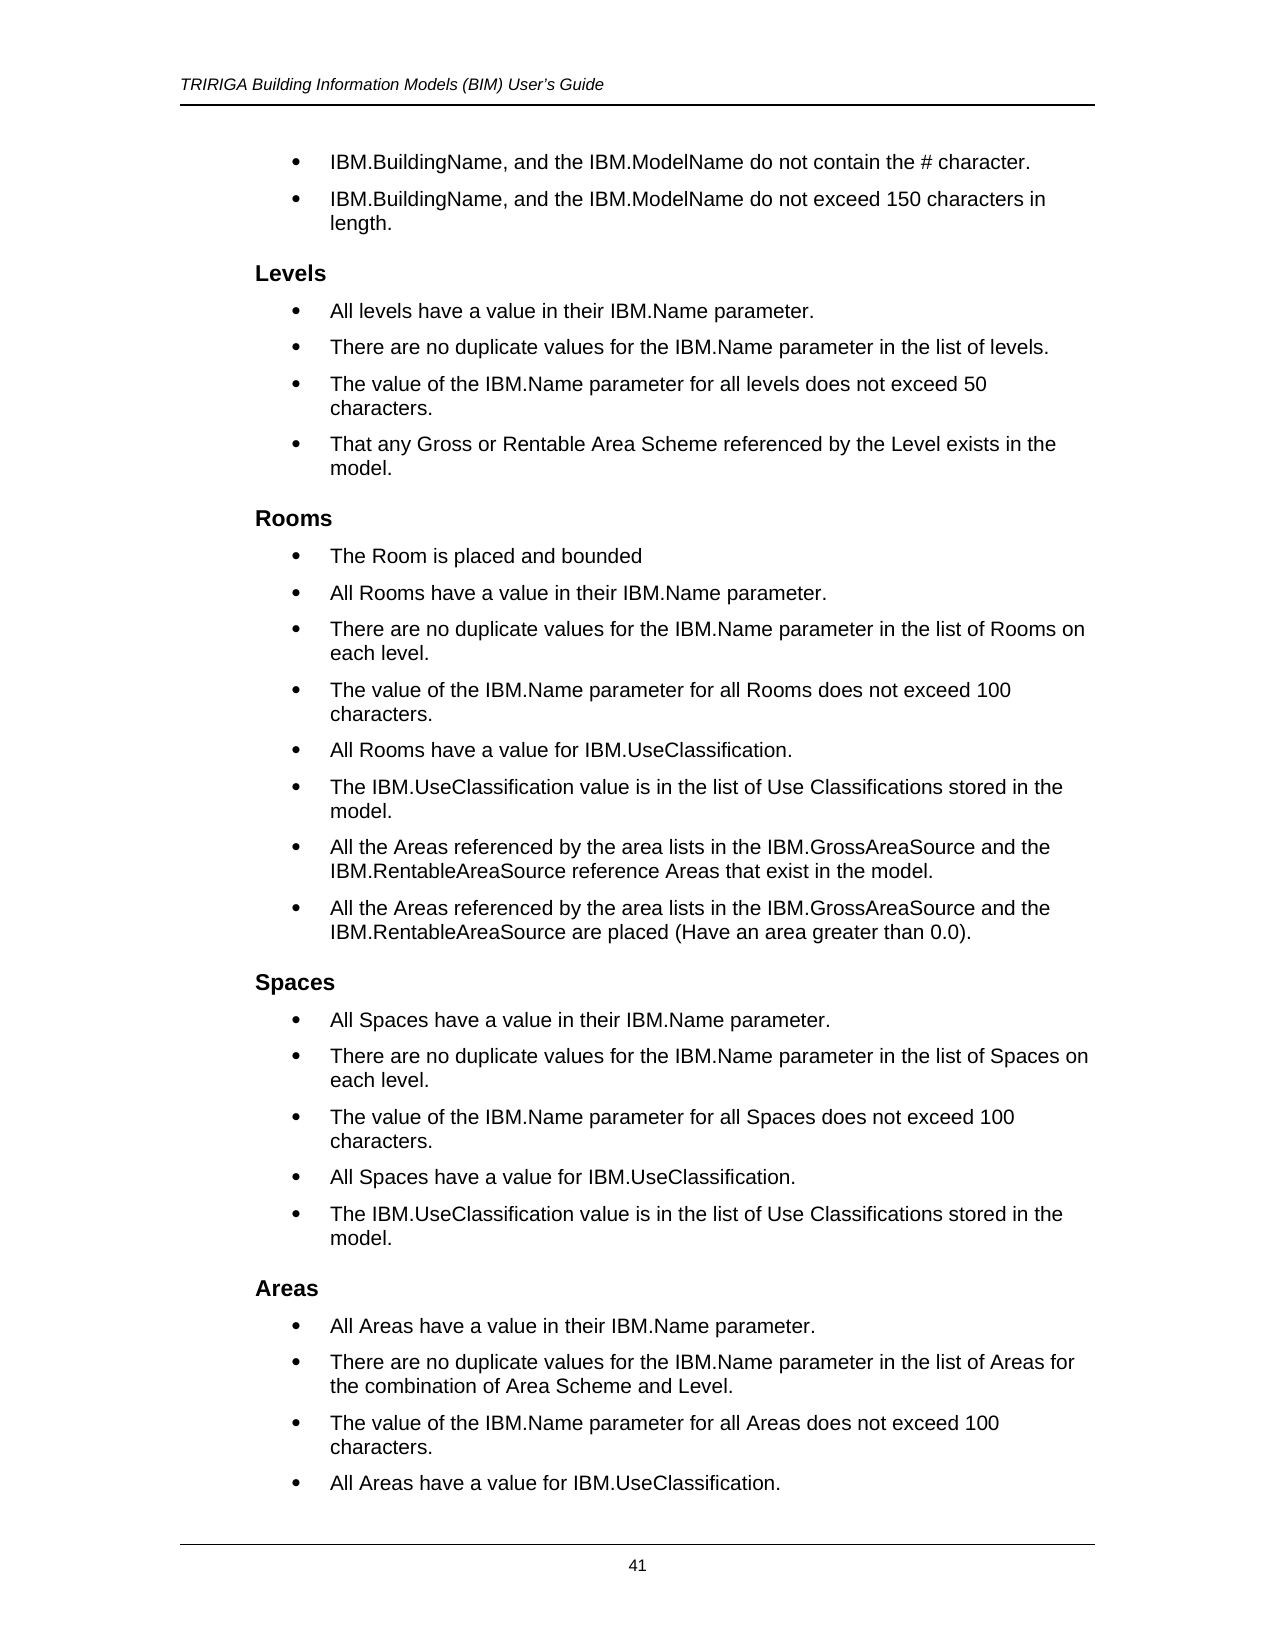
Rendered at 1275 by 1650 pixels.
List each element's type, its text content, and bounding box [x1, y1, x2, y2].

subtitle Levels [255, 259, 1095, 286]
list IBM.BuildingName, and the IBM.ModelName do not exceed 150 characters in length. [292, 187, 1095, 234]
list All the Areas referenced by the area lists in the IBM.GrossAreaSource and the IBM.RentableAreaSource are placed (Have an area greater than 0.0). [292, 896, 1095, 944]
list There are no duplicate values for the IBM.Name parameter in the list of Areas for the combination of Area Scheme and Level. [292, 1350, 1095, 1398]
list All Rooms have a value for IBM.UseClassification. [292, 738, 1095, 762]
list The value of the IBM.Name parameter for all levels does not exceed 50 characters. [292, 372, 1095, 419]
subtitle Rooms [255, 505, 1095, 531]
list There are no duplicate values for the IBM.Name parameter in the list of levels. [292, 335, 1095, 359]
subtitle Spaces [255, 969, 1095, 995]
list All the Areas referenced by the area lists in the IBM.GrossAreaSource and the IBM.RentableAreaSource reference Areas that exist in the model. [292, 835, 1095, 883]
list There are no duplicate values for the IBM.Name parameter in the list of Spaces on each level. [292, 1044, 1095, 1092]
list The Room is placed and bounded [292, 544, 1095, 568]
list All Spaces have a value for IBM.UseClassification. [292, 1165, 1095, 1189]
list The value of the IBM.Name parameter for all Spaces does not exceed 100 characters. [292, 1105, 1095, 1153]
list The value of the IBM.Name parameter for all Rooms does not exceed 100 characters. [292, 678, 1095, 726]
list All Areas have a value in their IBM.Name parameter. [292, 1314, 1095, 1338]
list There are no duplicate values for the IBM.Name parameter in the list of Rooms on each level. [292, 617, 1095, 665]
list That any Gross or Rentable Area Scheme referenced by the Level exists in the model. [292, 432, 1095, 480]
list The IBM.UseClassification value is in the list of Use Classifications stored in the model. [292, 1202, 1095, 1250]
list All Rooms have a value in their IBM.Name parameter. [292, 581, 1095, 604]
list The IBM.UseClassification value is in the list of Use Classifications stored in the model. [292, 775, 1095, 823]
list The value of the IBM.Name parameter for all Areas does not exceed 100 characters. [292, 1411, 1095, 1459]
list All Spaces have a value in their IBM.Name parameter. [292, 1008, 1095, 1032]
list All levels have a value in their IBM.Name parameter. [292, 298, 1095, 322]
list All Areas have a value for IBM.UseClassification. [292, 1471, 1095, 1495]
list IBM.BuildingName, and the IBM.ModelName do not contain the # character. [292, 150, 1095, 174]
subtitle Areas [255, 1275, 1095, 1301]
